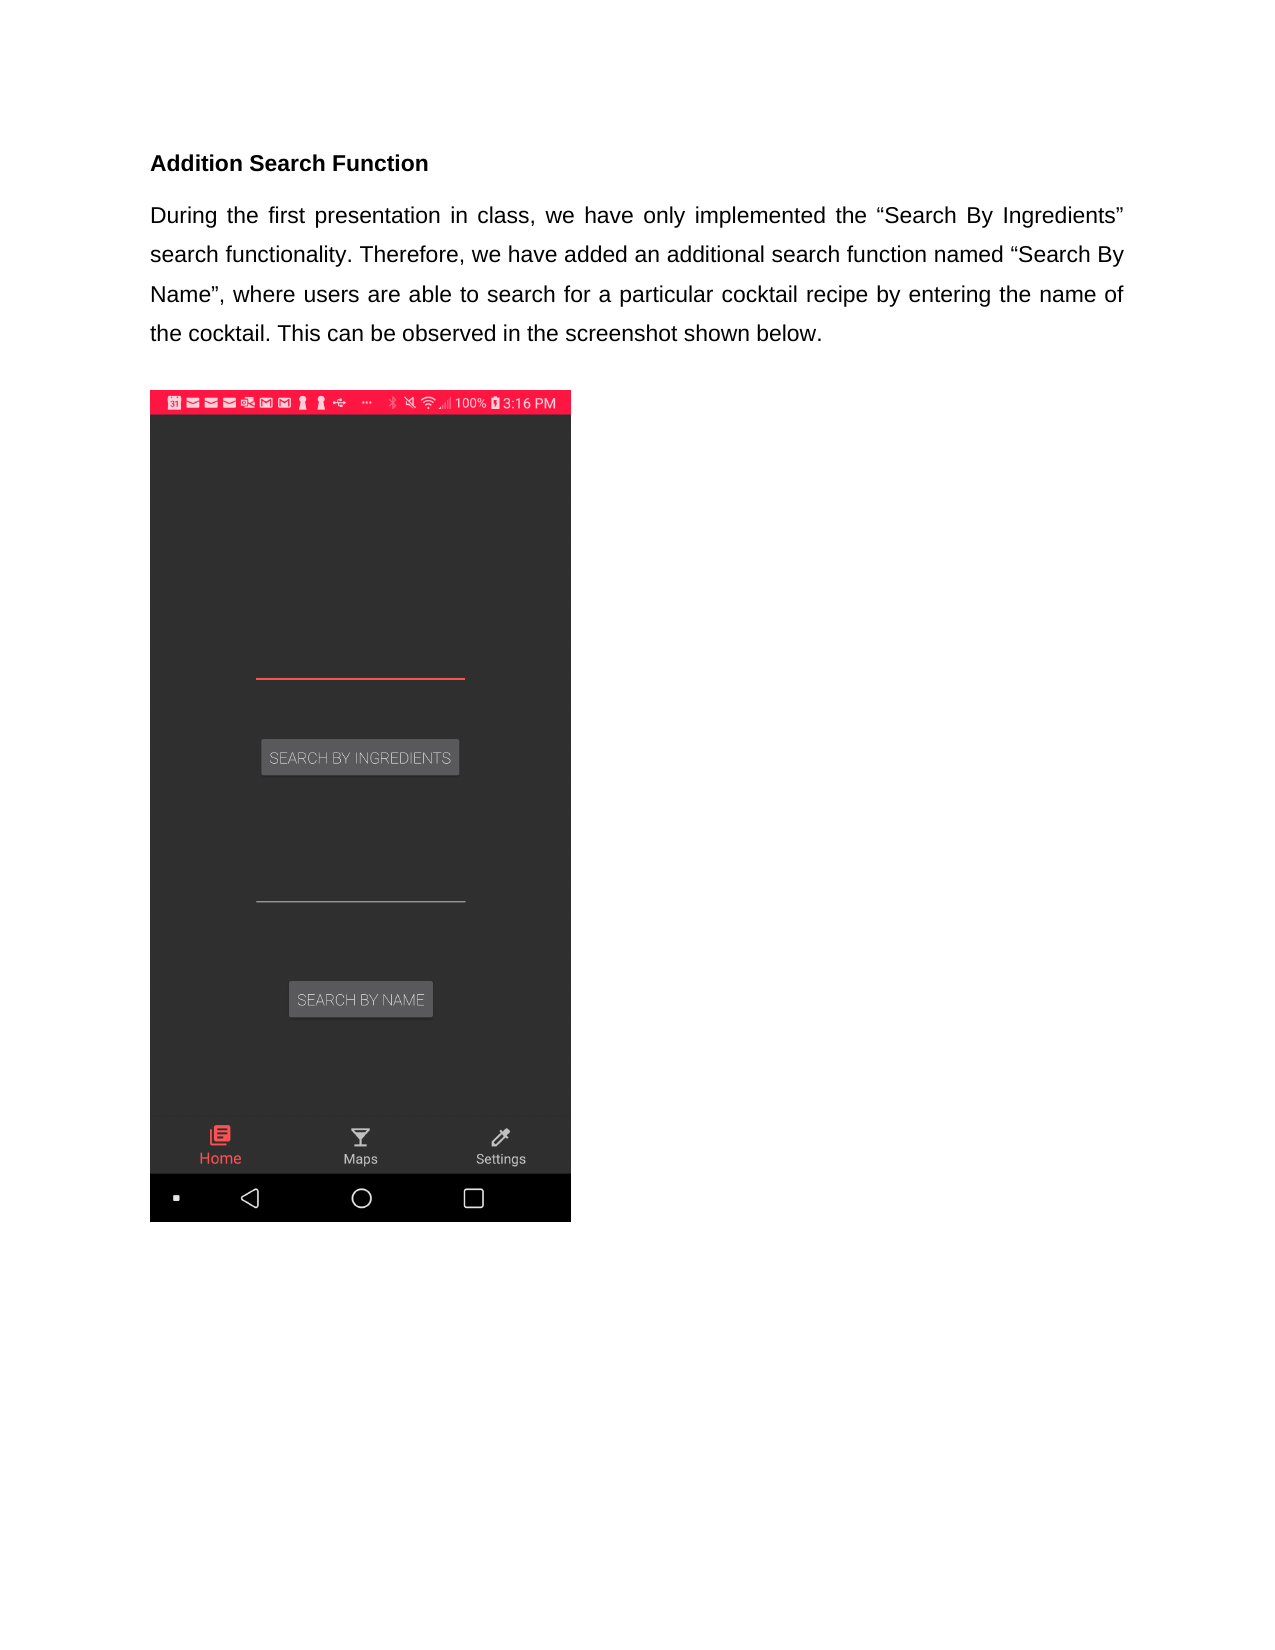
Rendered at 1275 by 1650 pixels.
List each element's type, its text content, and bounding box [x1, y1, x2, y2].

text During the first presentation in class, we have only implemented the “Search By Ingredients” search functionality. Therefore, we have added an additional search function named “Search By Name”, where users are able to search for a particular cocktail recipe by entering the name of the cocktail. This can be observed in the screenshot shown below. [150, 202, 1125, 347]
picture [150, 390, 571, 1222]
subtitle Addition Search Function [150, 150, 1125, 176]
